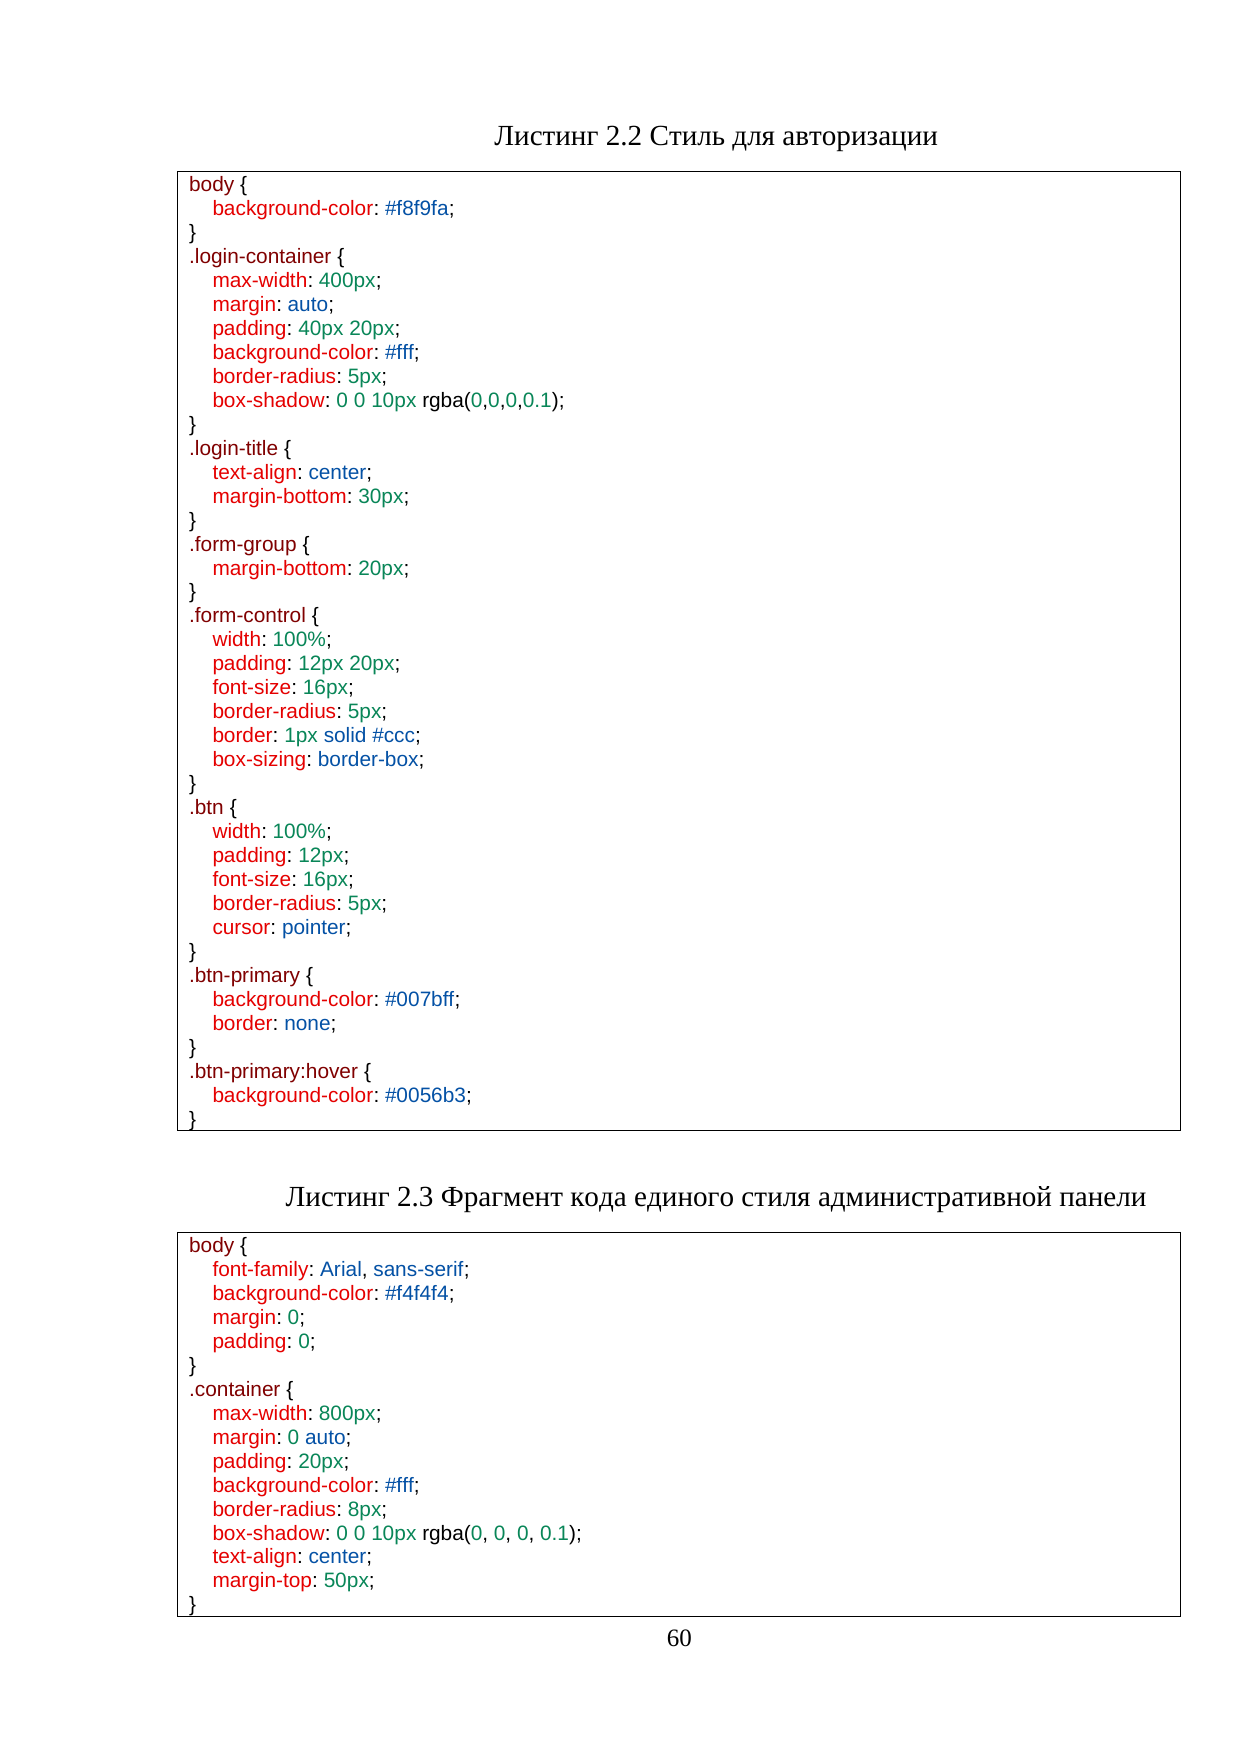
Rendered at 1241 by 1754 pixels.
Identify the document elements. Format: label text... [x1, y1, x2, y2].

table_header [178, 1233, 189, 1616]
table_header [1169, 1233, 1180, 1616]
text Листинг 2.3 Фрагмент кода единого стиля административной панели [177, 1179, 1181, 1213]
table_header body { background-color: #f8f9fa; } .login-container { max-width: 400px; margin: auto; padding: 40px 20px; background-color: #fff; border-radius: 5px; box-shadow: 0 0 10px rgba(0,0,0,0.1); } .login-title { text-align: center; margin-bottom: 30px; } .form-group { margin-bottom: 20px; } .form-control { width: 100%; padding: 12px 20px; font-size: 16px; border-radius: 5px; border: 1px solid #ccc; box-sizing: border-box; } .btn { width: 100%; padding: 12px; font-size: 16px; border-radius: 5px; cursor: pointer; } .btn-primary { background-color: #007bff; border: none; } .btn-primary:hover { background-color: #0056b3; } [178, 172, 1180, 1130]
text Листинг 2.2 Стиль для авторизации [177, 118, 1181, 152]
